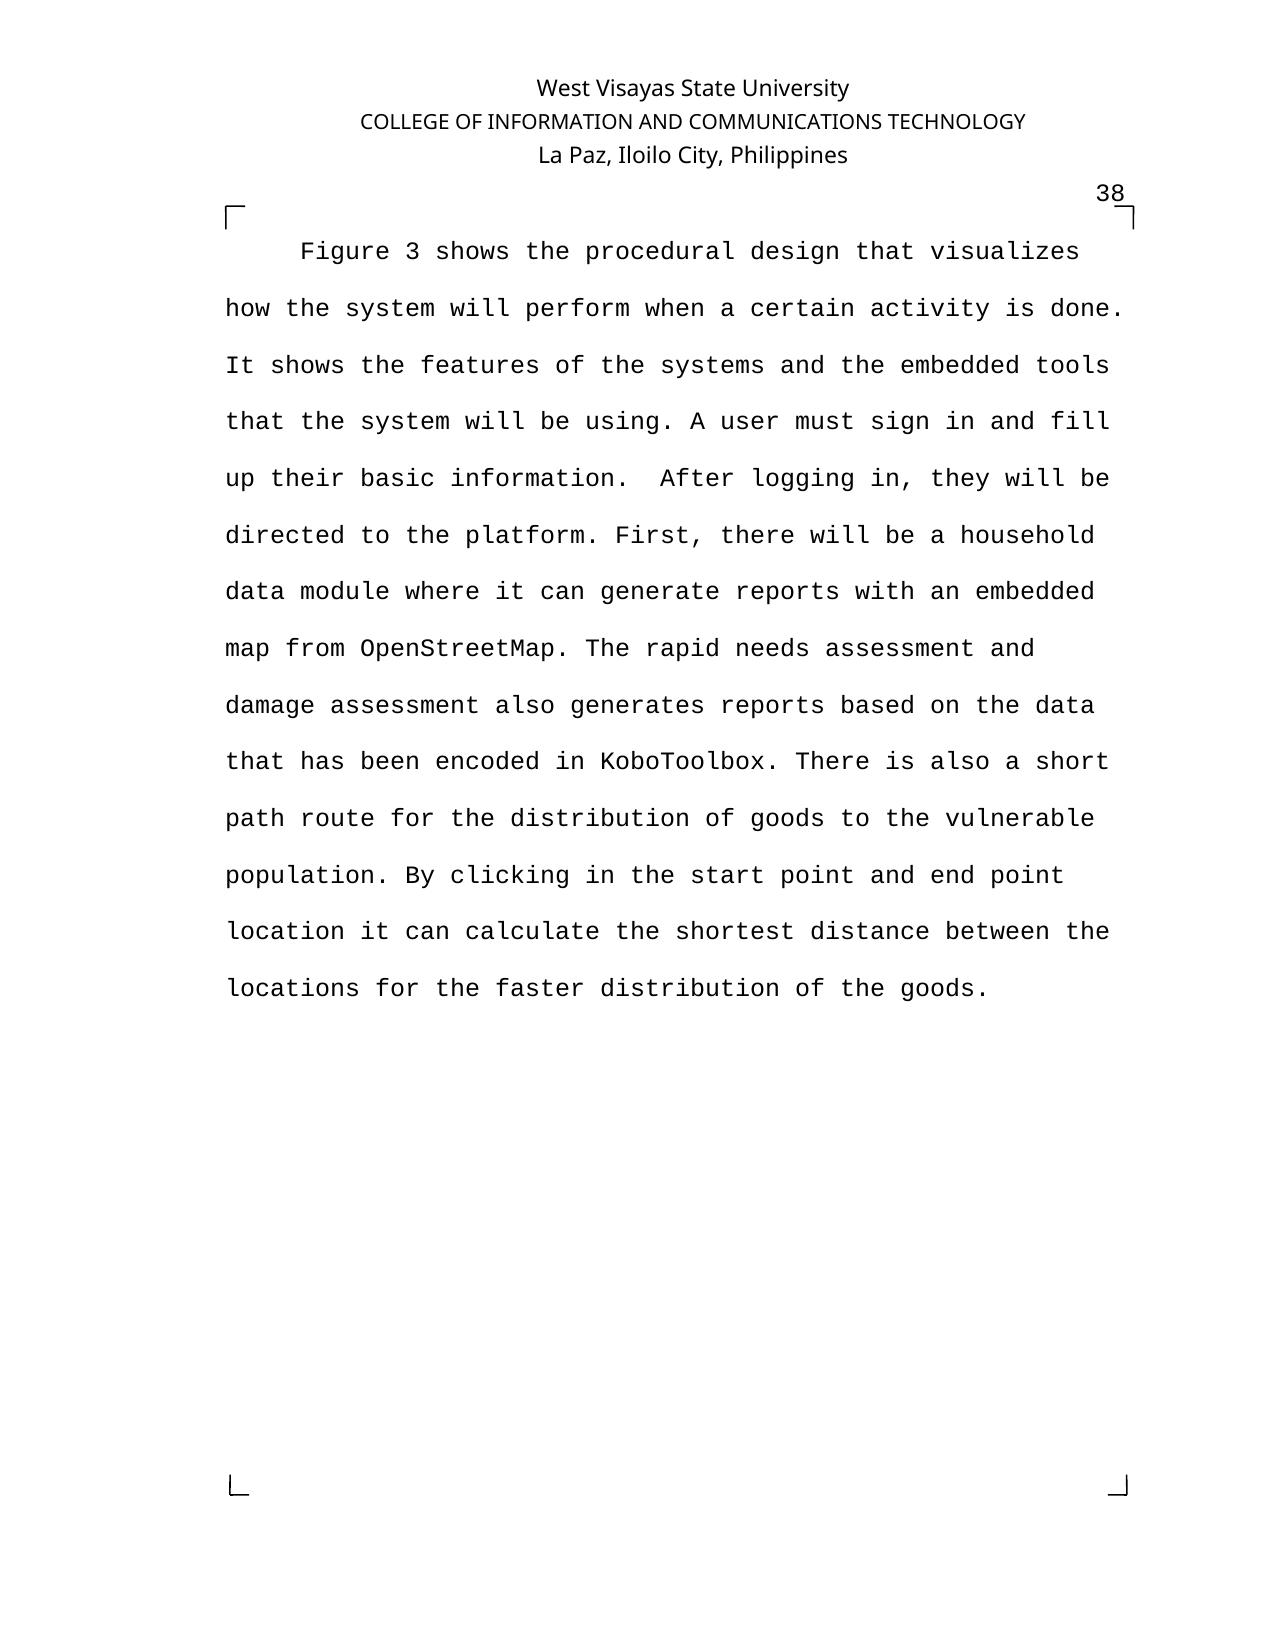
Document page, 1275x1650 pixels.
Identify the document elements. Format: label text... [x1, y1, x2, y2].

text Figure 3 shows the procedural design that visualizes how the system will perform when a certain activity is done. It shows the features of the systems and the embedded tools that the system will be using. A user must sign in and fill up their basic information. After logging in, they will be directed to the platform. First, there will be a household data module where it can generate reports with an embedded map from OpenStreetMap. The rapid needs assessment and damage assessment also generates reports based on the data that has been encoded in KoboToolbox. There is also a short path route for the distribution of goods to the vulnerable population. By clicking in the start point and end point location it can calculate the shortest distance between the locations for the faster distribution of the goods. [225, 324, 1125, 1004]
text Figure 3 shows the procedural design that visualizes how the system will perform when a certain activity is done. It shows the features of the systems and the embedded tools that the system will be using. A user must sign in and fill up their basic information. After logging in, they will be directed to the platform. First, there will be a household data module where it can generate reports with an embedded map from OpenStreetMap. The rapid needs assessment and damage assessment also generates reports based on the data that has been encoded in KoboToolbox. There is also a short path route for the distribution of goods to the vulnerable population. By clicking in the start point and end point location it can calculate the shortest distance between the locations for the faster distribution of the goods. [225, 239, 1125, 296]
